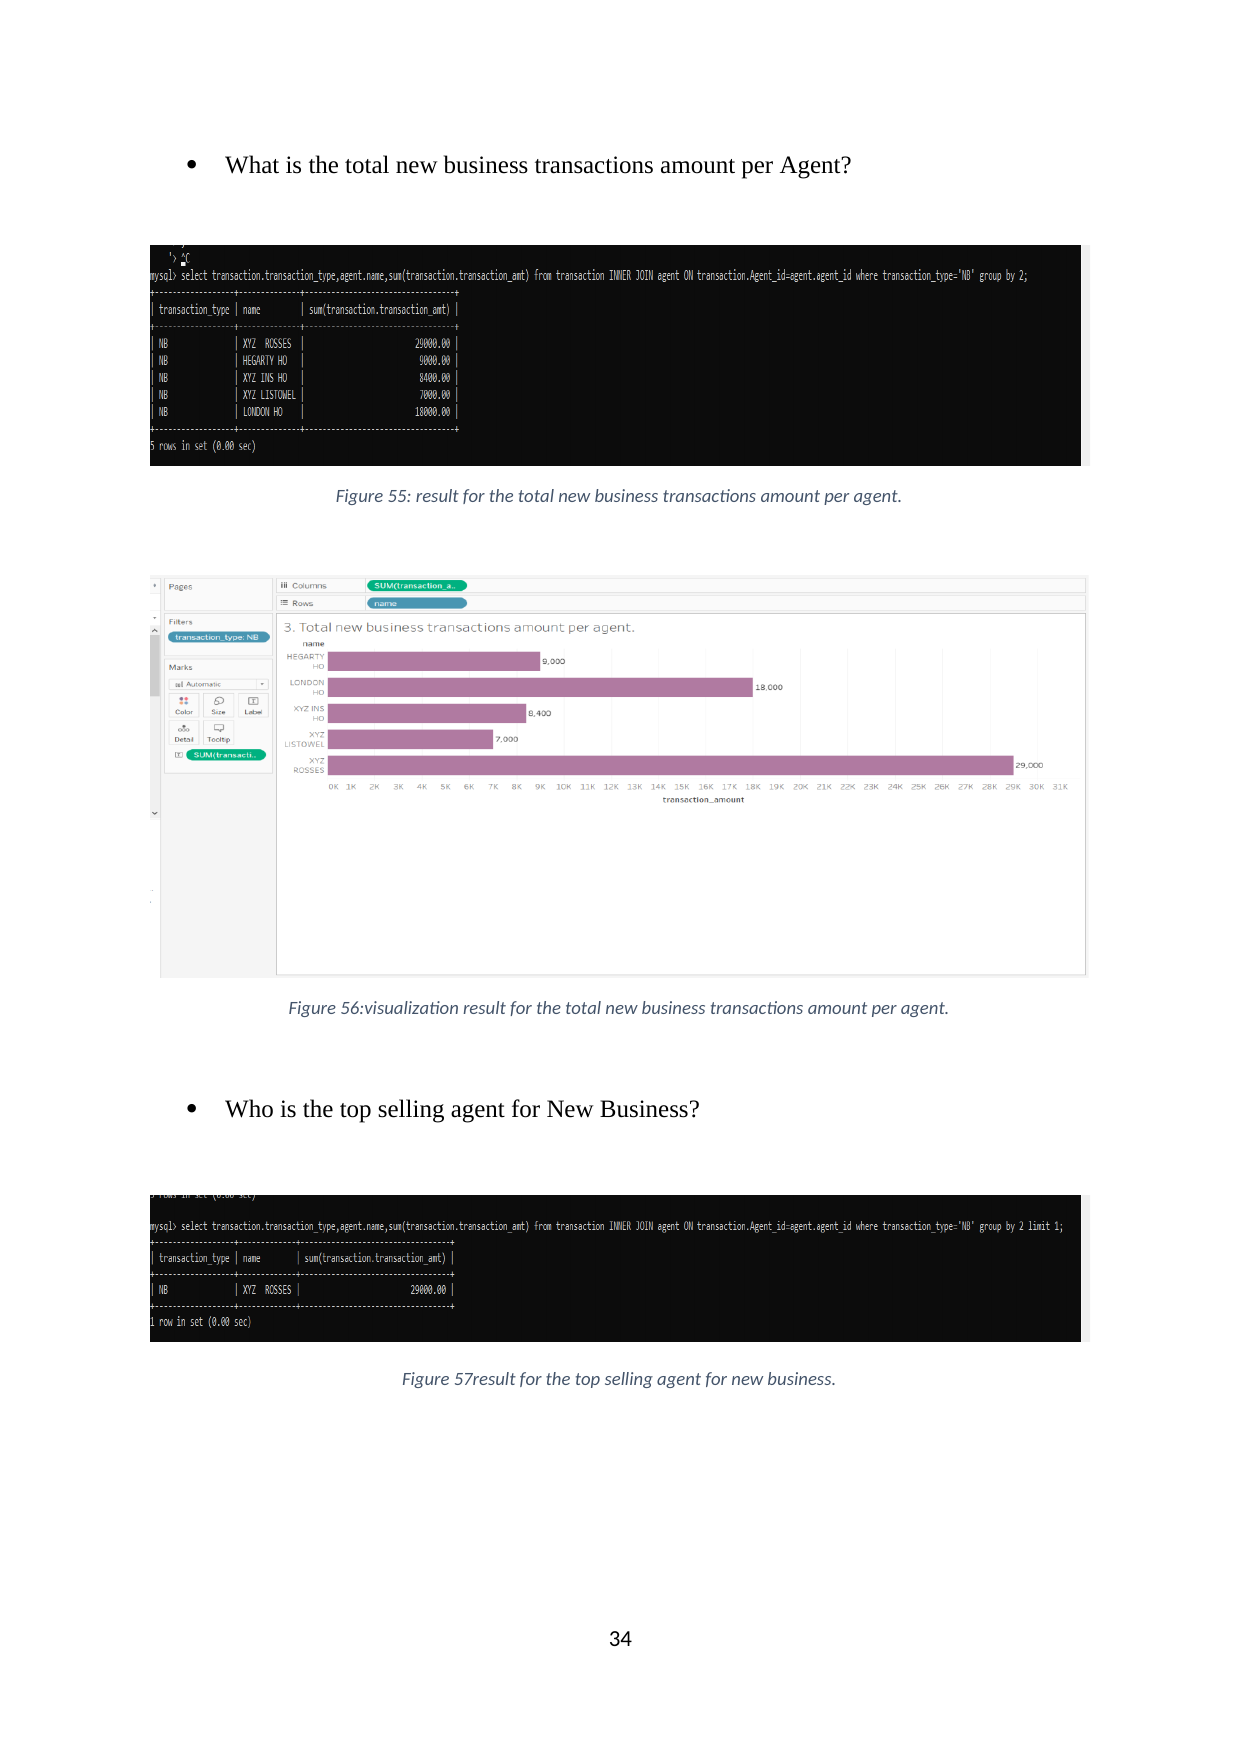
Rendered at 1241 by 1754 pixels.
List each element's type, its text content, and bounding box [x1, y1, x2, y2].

text Figure 56:visualization result for the total new business transactions amount per agent. [150, 996, 1090, 1019]
list What is the total new business transactions amount per Agent? [187, 150, 1090, 179]
picture [150, 1195, 1091, 1342]
list Who is the top selling agent for New Business? [187, 1094, 1090, 1123]
picture [150, 245, 1091, 466]
text Figure 57result for the top selling agent for new business. [150, 1367, 1090, 1390]
picture [150, 575, 1089, 978]
text Figure 55: result for the total new business transactions amount per agent. [150, 484, 1090, 507]
